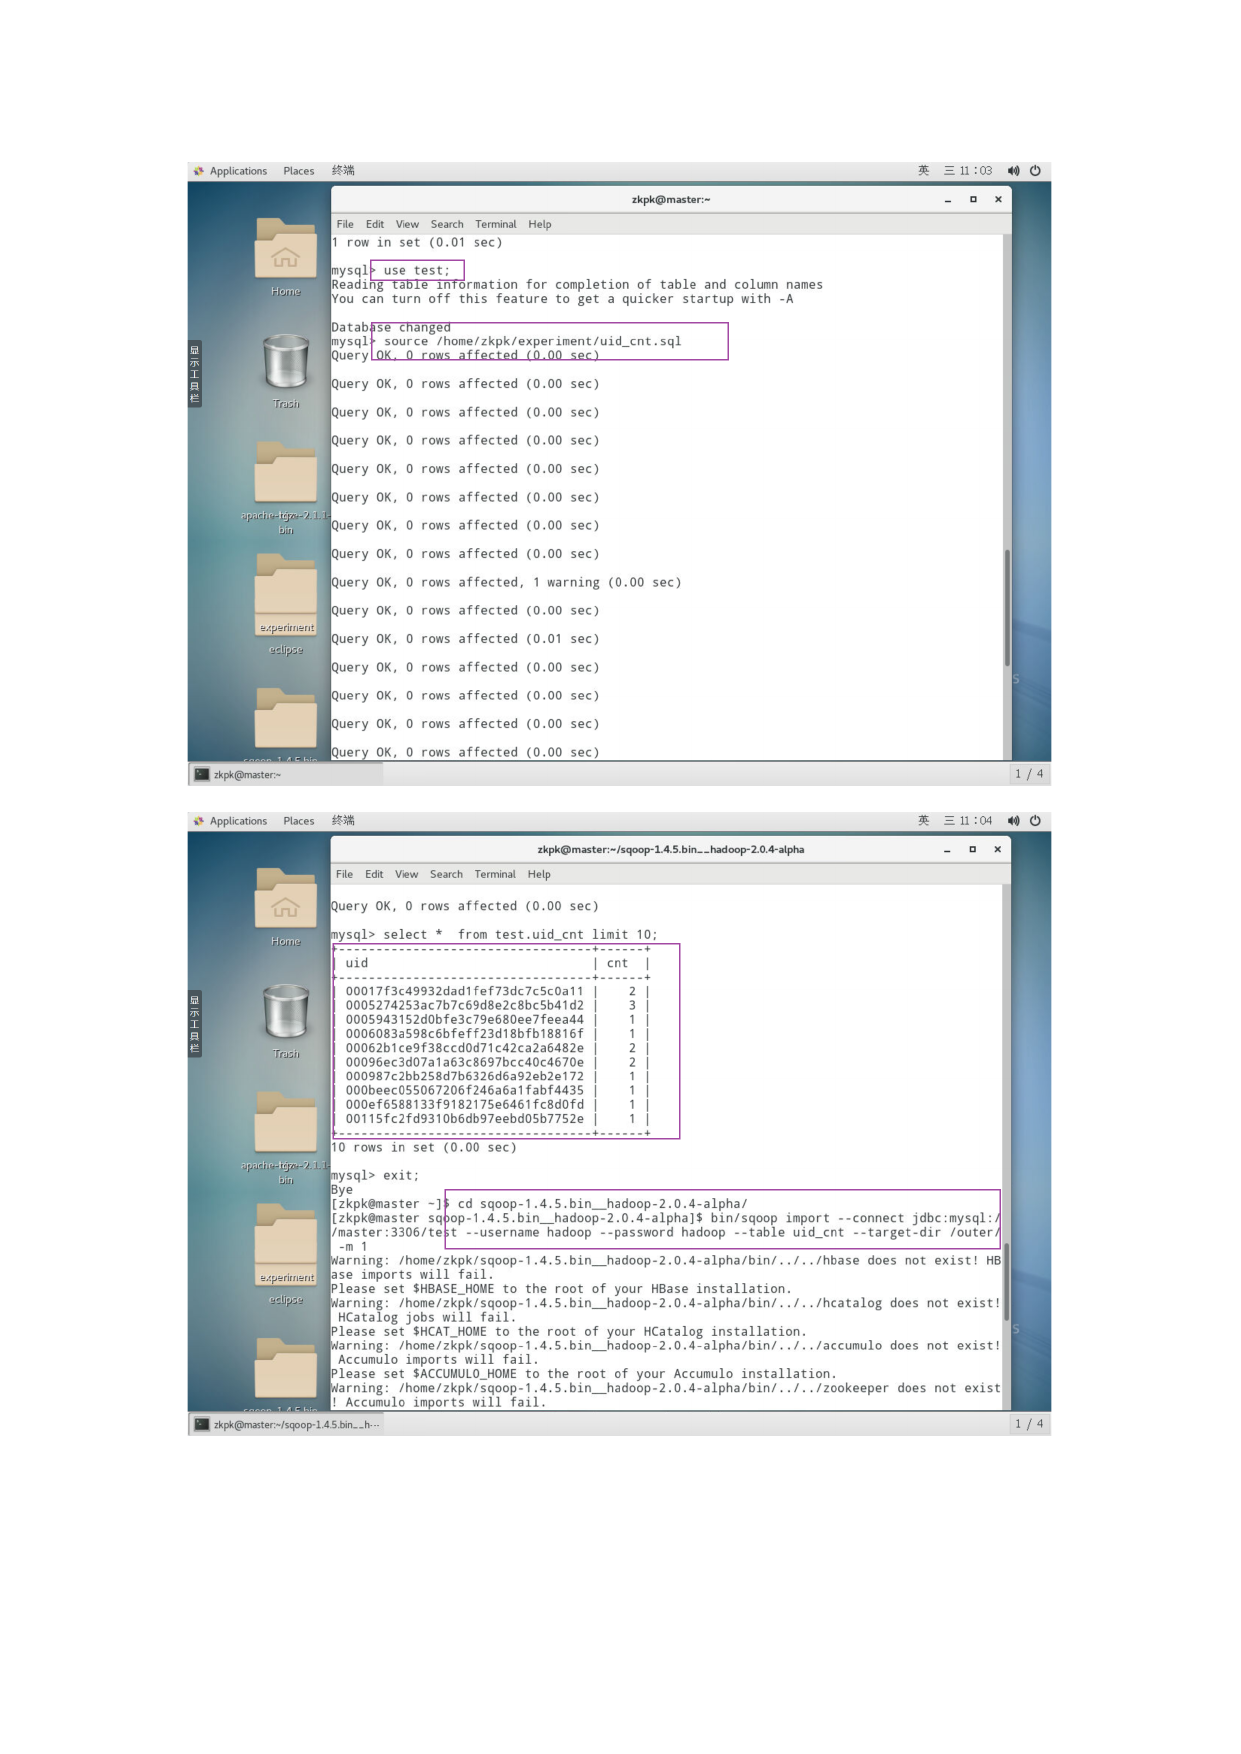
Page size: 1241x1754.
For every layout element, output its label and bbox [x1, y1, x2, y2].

picture [187, 812, 1052, 1436]
picture [187, 162, 1052, 786]
